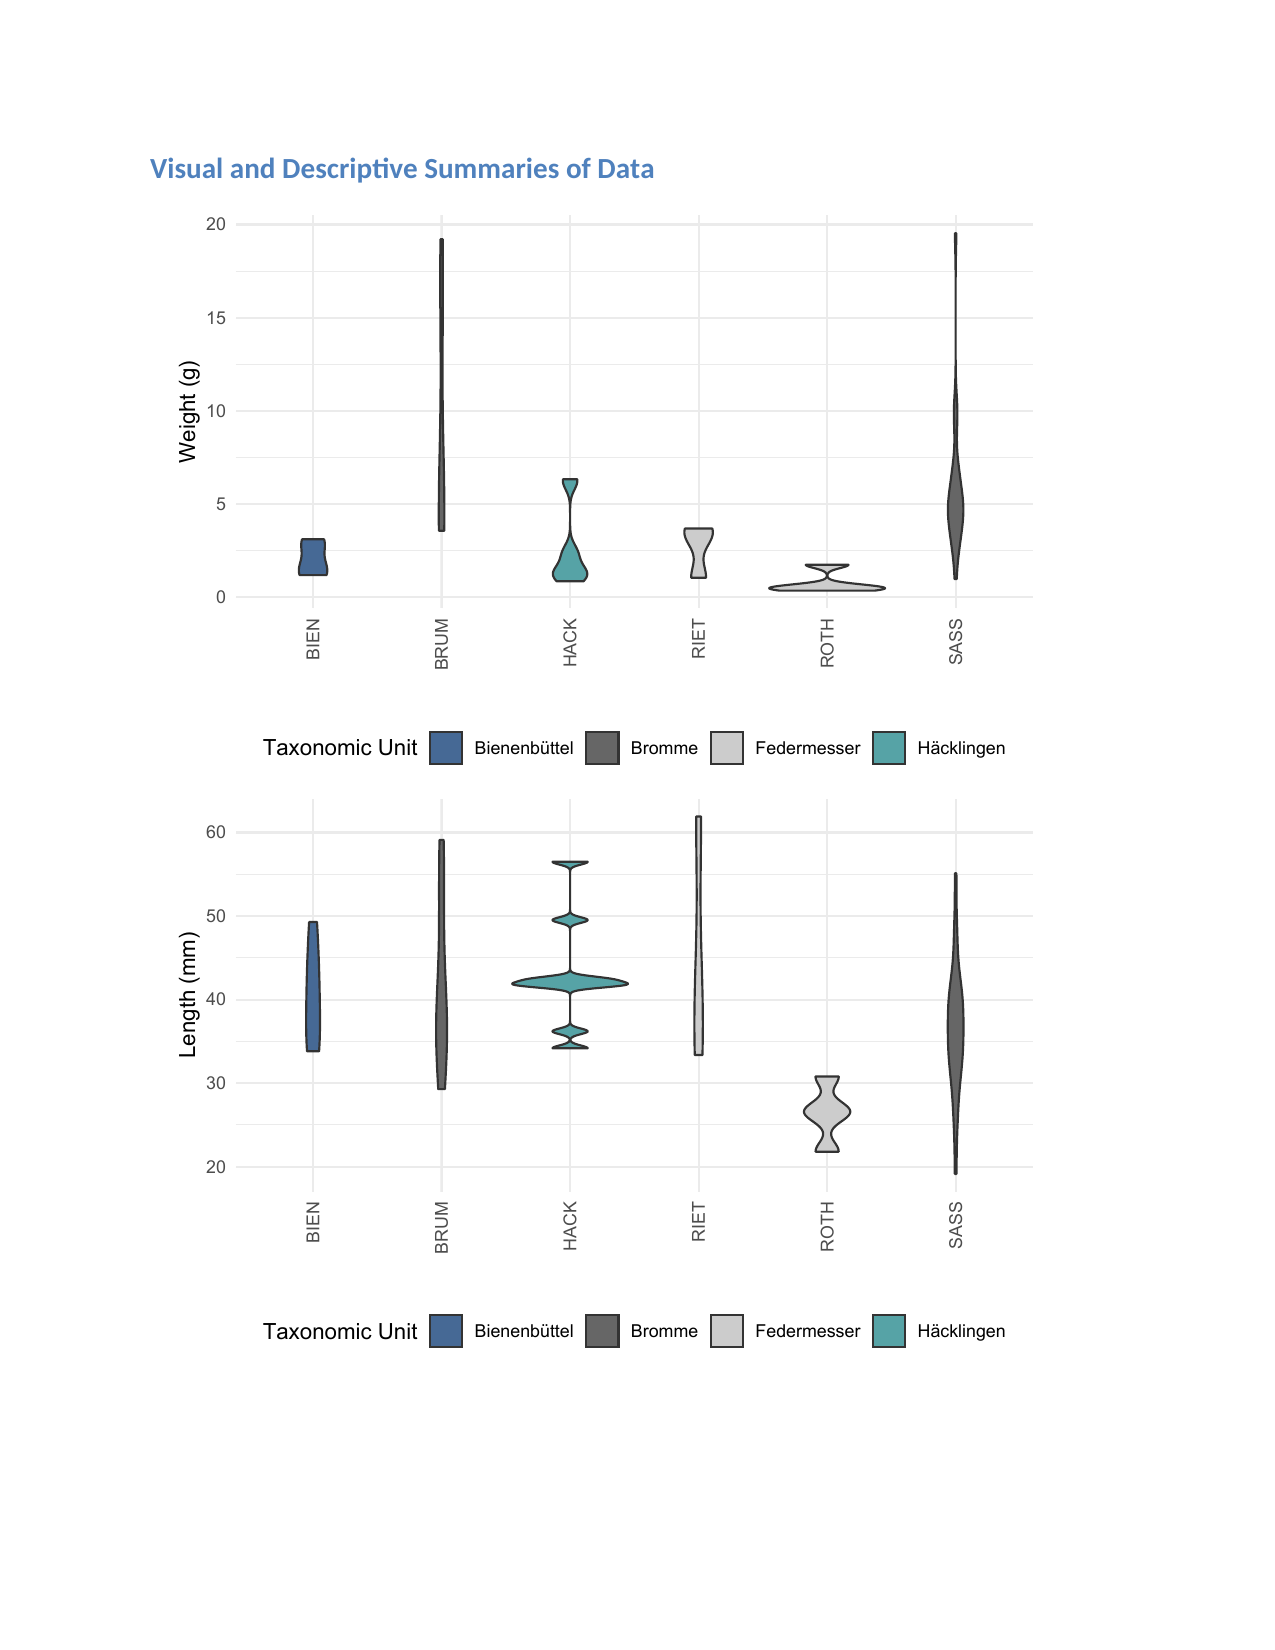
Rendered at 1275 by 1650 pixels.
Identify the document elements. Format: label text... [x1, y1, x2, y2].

subtitle Visual and Descriptive Summaries of Data [150, 150, 1125, 186]
